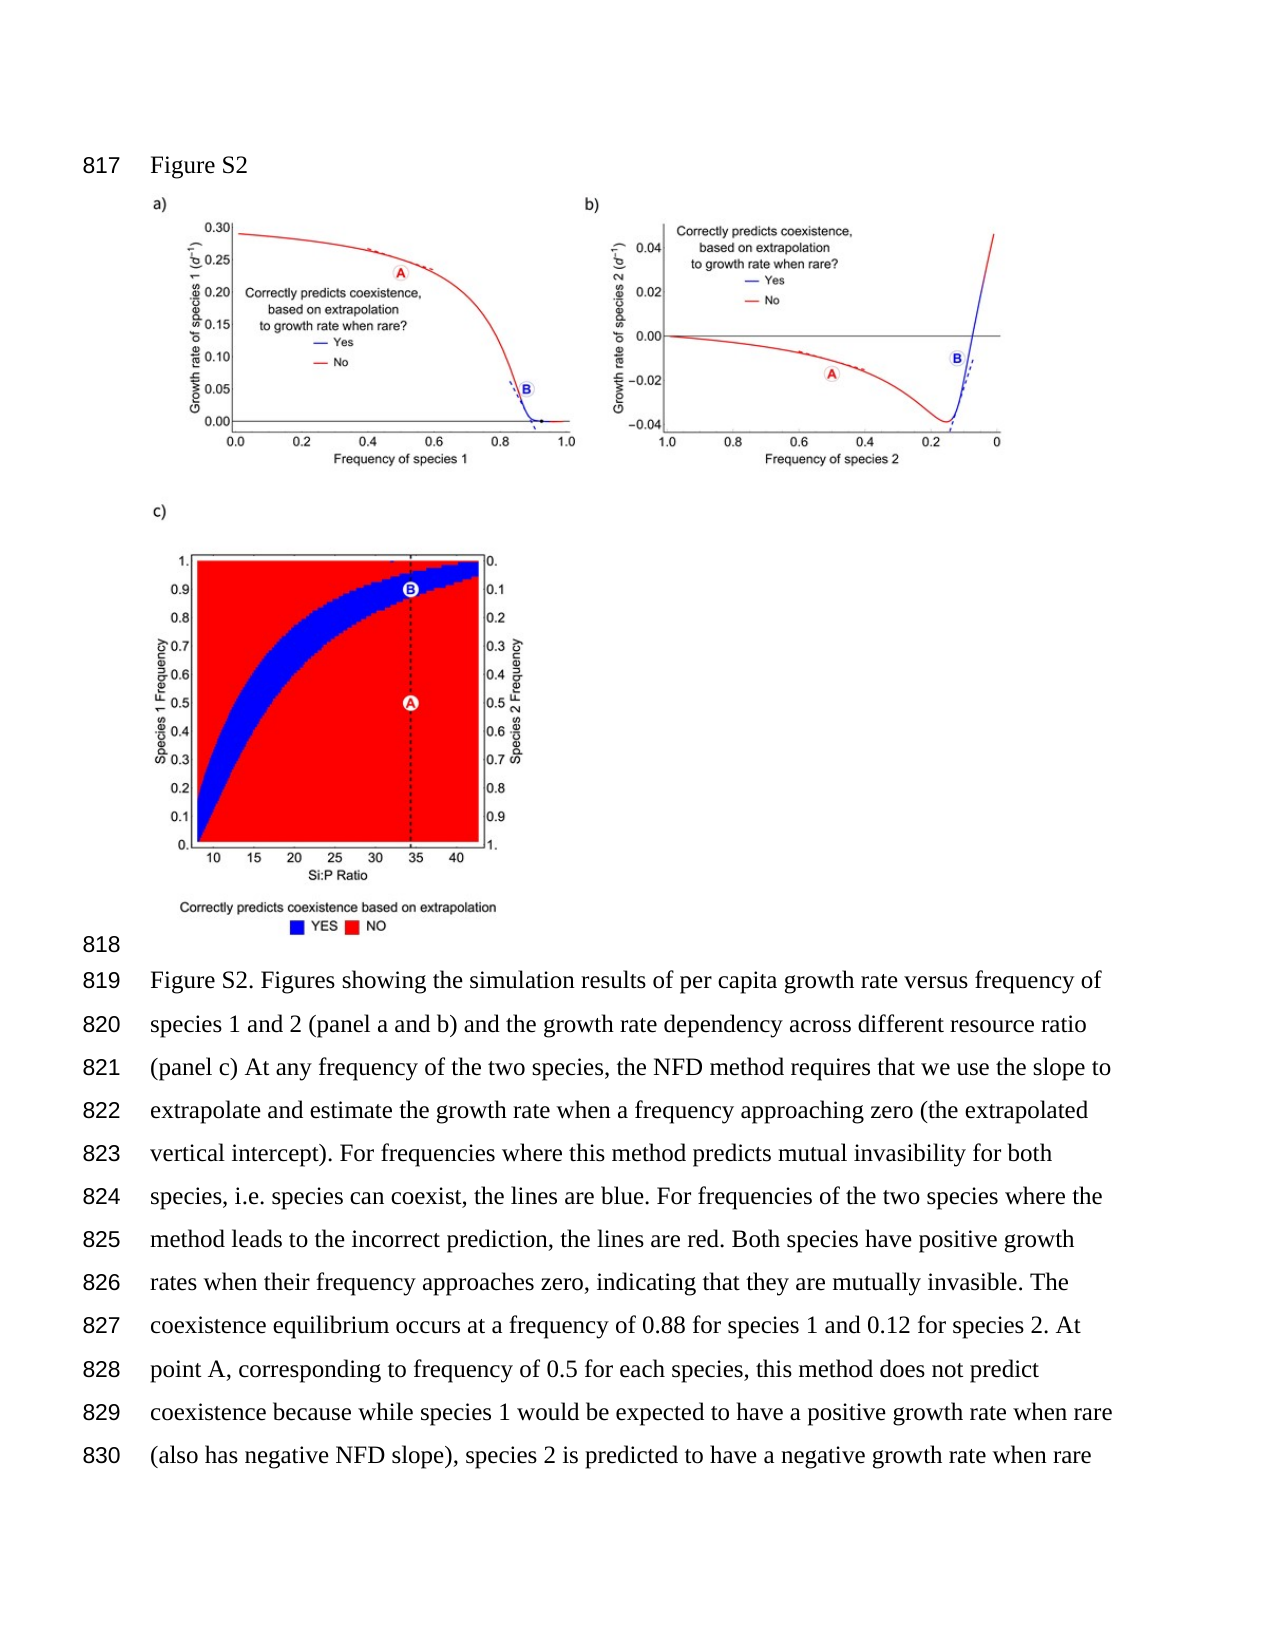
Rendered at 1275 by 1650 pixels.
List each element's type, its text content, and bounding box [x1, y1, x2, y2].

text Figure S2 [150, 150, 1125, 179]
picture [150, 193, 1007, 953]
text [150, 966, 1125, 1469]
